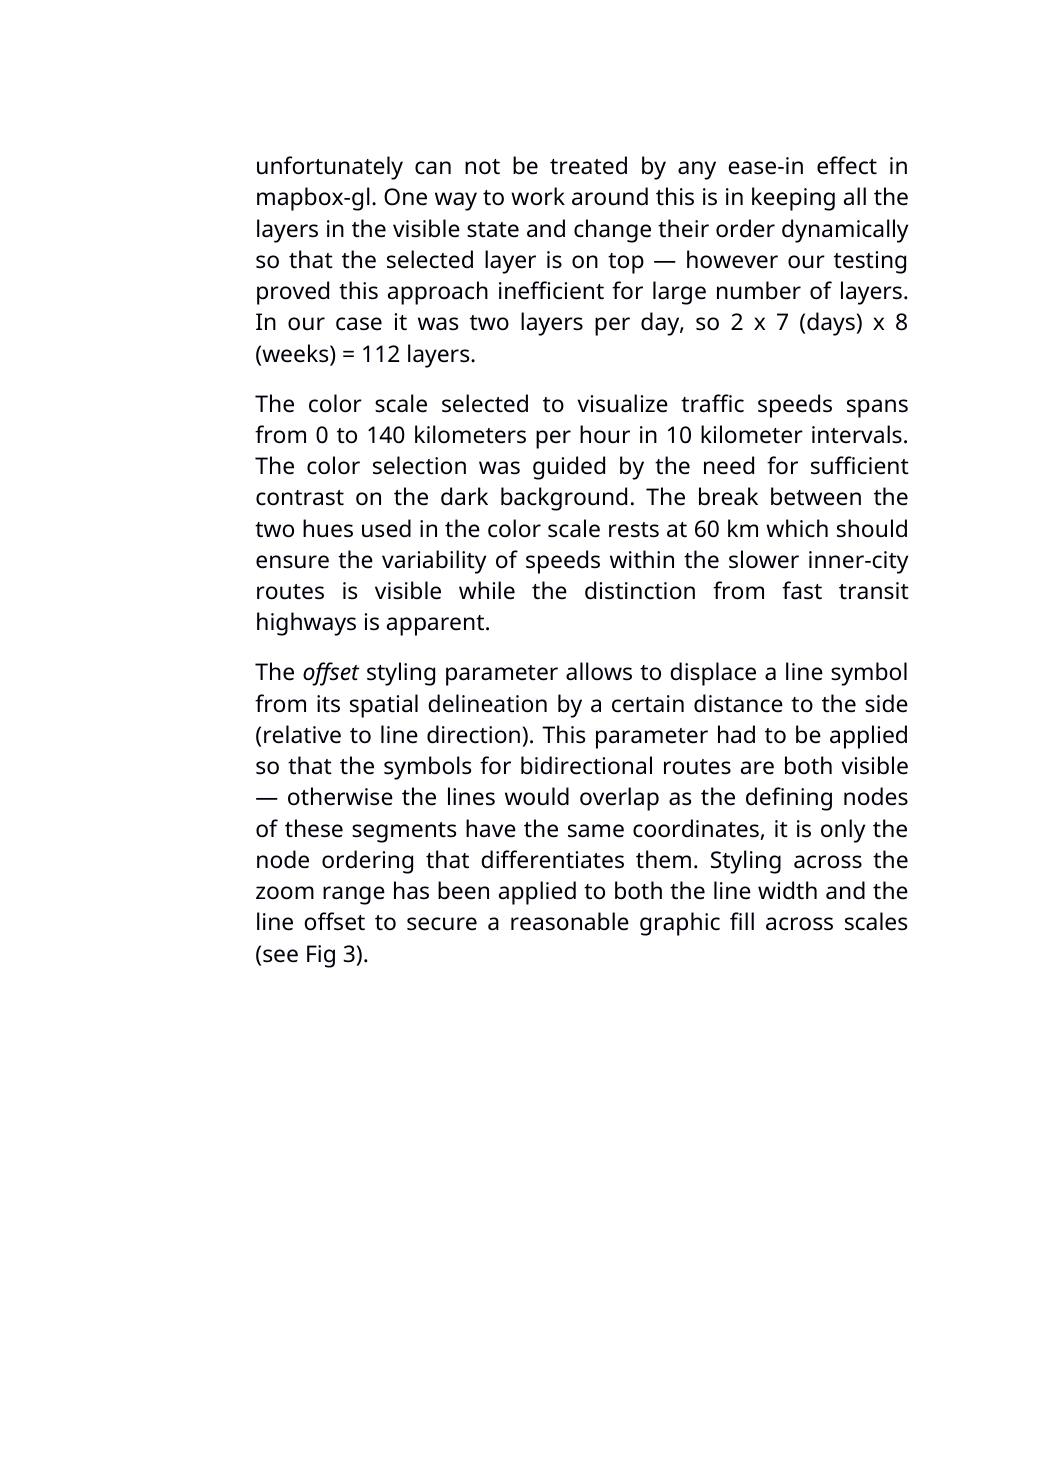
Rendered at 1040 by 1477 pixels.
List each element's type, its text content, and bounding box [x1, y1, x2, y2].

text The color scale selected to visualize traffic speeds spans from 0 to 140 kilometers per hour in 10 kilometer intervals. The color selection was guided by the need for sufficient contrast on the dark background. The break between the two hues used in the color scale rests at 60 km which should ensure the variability of speeds within the slower inner-city routes is visible while the distinction from fast transit highways is apparent. [255, 387, 910, 637]
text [255, 150, 910, 369]
text The offset styling parameter allows to displace a line symbol from its spatial delineation by a certain distance to the side (relative to line direction). This parameter had to be applied so that the symbols for bidirectional routes are both visible — otherwise the lines would overlap as the defining nodes of these segments have the same coordinates, it is only the node ordering that differentiates them. Styling across the zoom range has been applied to both the line width and the line offset to secure a reasonable graphic fill across scales (see Fig 3). [255, 656, 910, 969]
